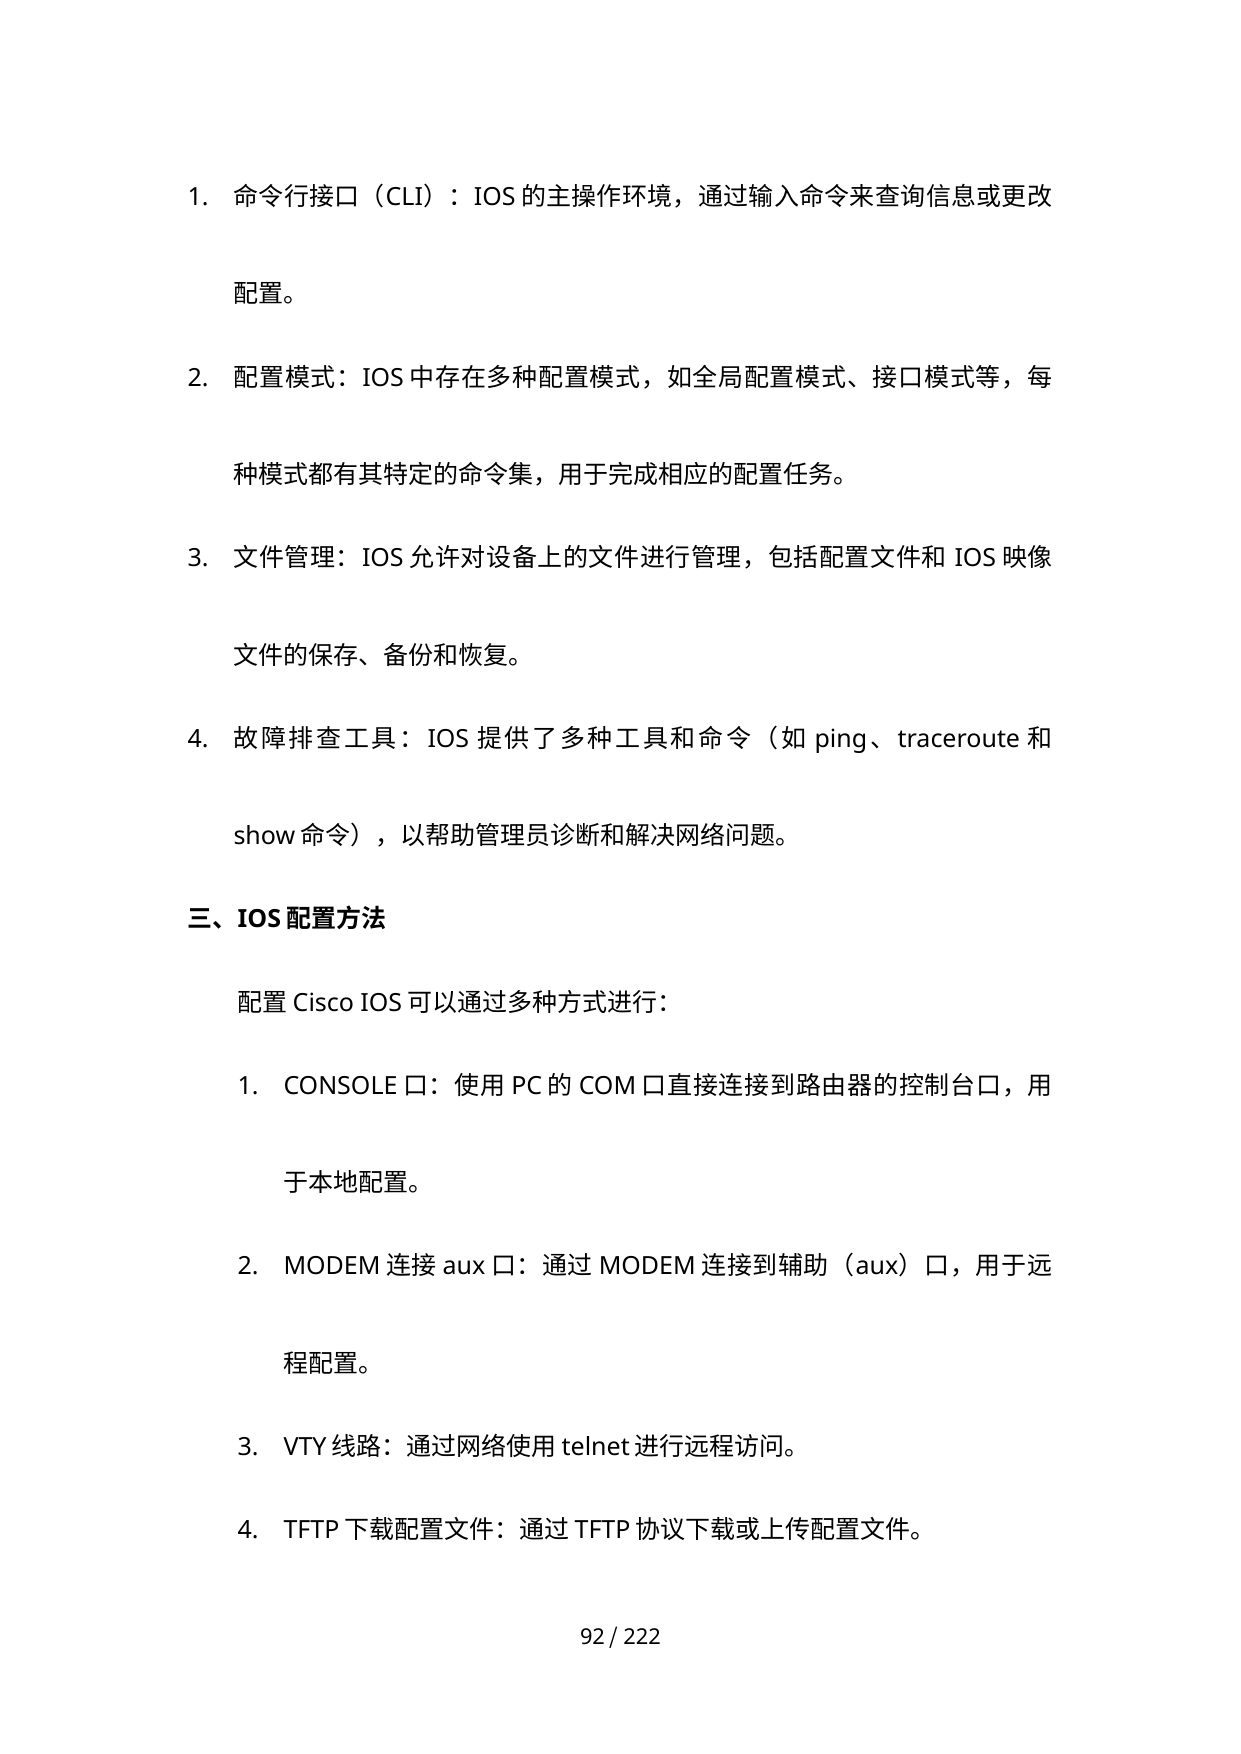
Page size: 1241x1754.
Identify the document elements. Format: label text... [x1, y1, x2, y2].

list TFTP下载配置文件：通过TFTP协议下载或上传配置文件。 [237, 1495, 1053, 1560]
list 故障排查工具：IOS提供了多种工具和命令（如ping、traceroute和show命令），以帮助管理员诊断和解决网络问题。 [187, 704, 1053, 866]
list MODEM连接aux口：通过MODEM连接到辅助（aux）口，用于远程配置。 [237, 1231, 1053, 1394]
list VTY线路：通过网络使用telnet进行远程访问。 [237, 1412, 1053, 1477]
list 命令行接口（CLI）：IOS的主操作环境，通过输入命令来查询信息或更改配置。 [187, 162, 1053, 324]
list 配置模式：IOS中存在多种配置模式，如全局配置模式、接口模式等，每种模式都有其特定的命令集，用于完成相应的配置任务。 [187, 343, 1053, 505]
list 文件管理：IOS允许对设备上的文件进行管理，包括配置文件和IOS映像文件的保存、备份和恢复。 [187, 523, 1053, 686]
list CONSOLE口：使用PC的COM口直接连接到路由器的控制台口，用于本地配置。 [237, 1051, 1053, 1213]
text 配置Cisco IOS可以通过多种方式进行： [187, 968, 1053, 1033]
text 三、IOS配置方法 [187, 884, 1053, 949]
